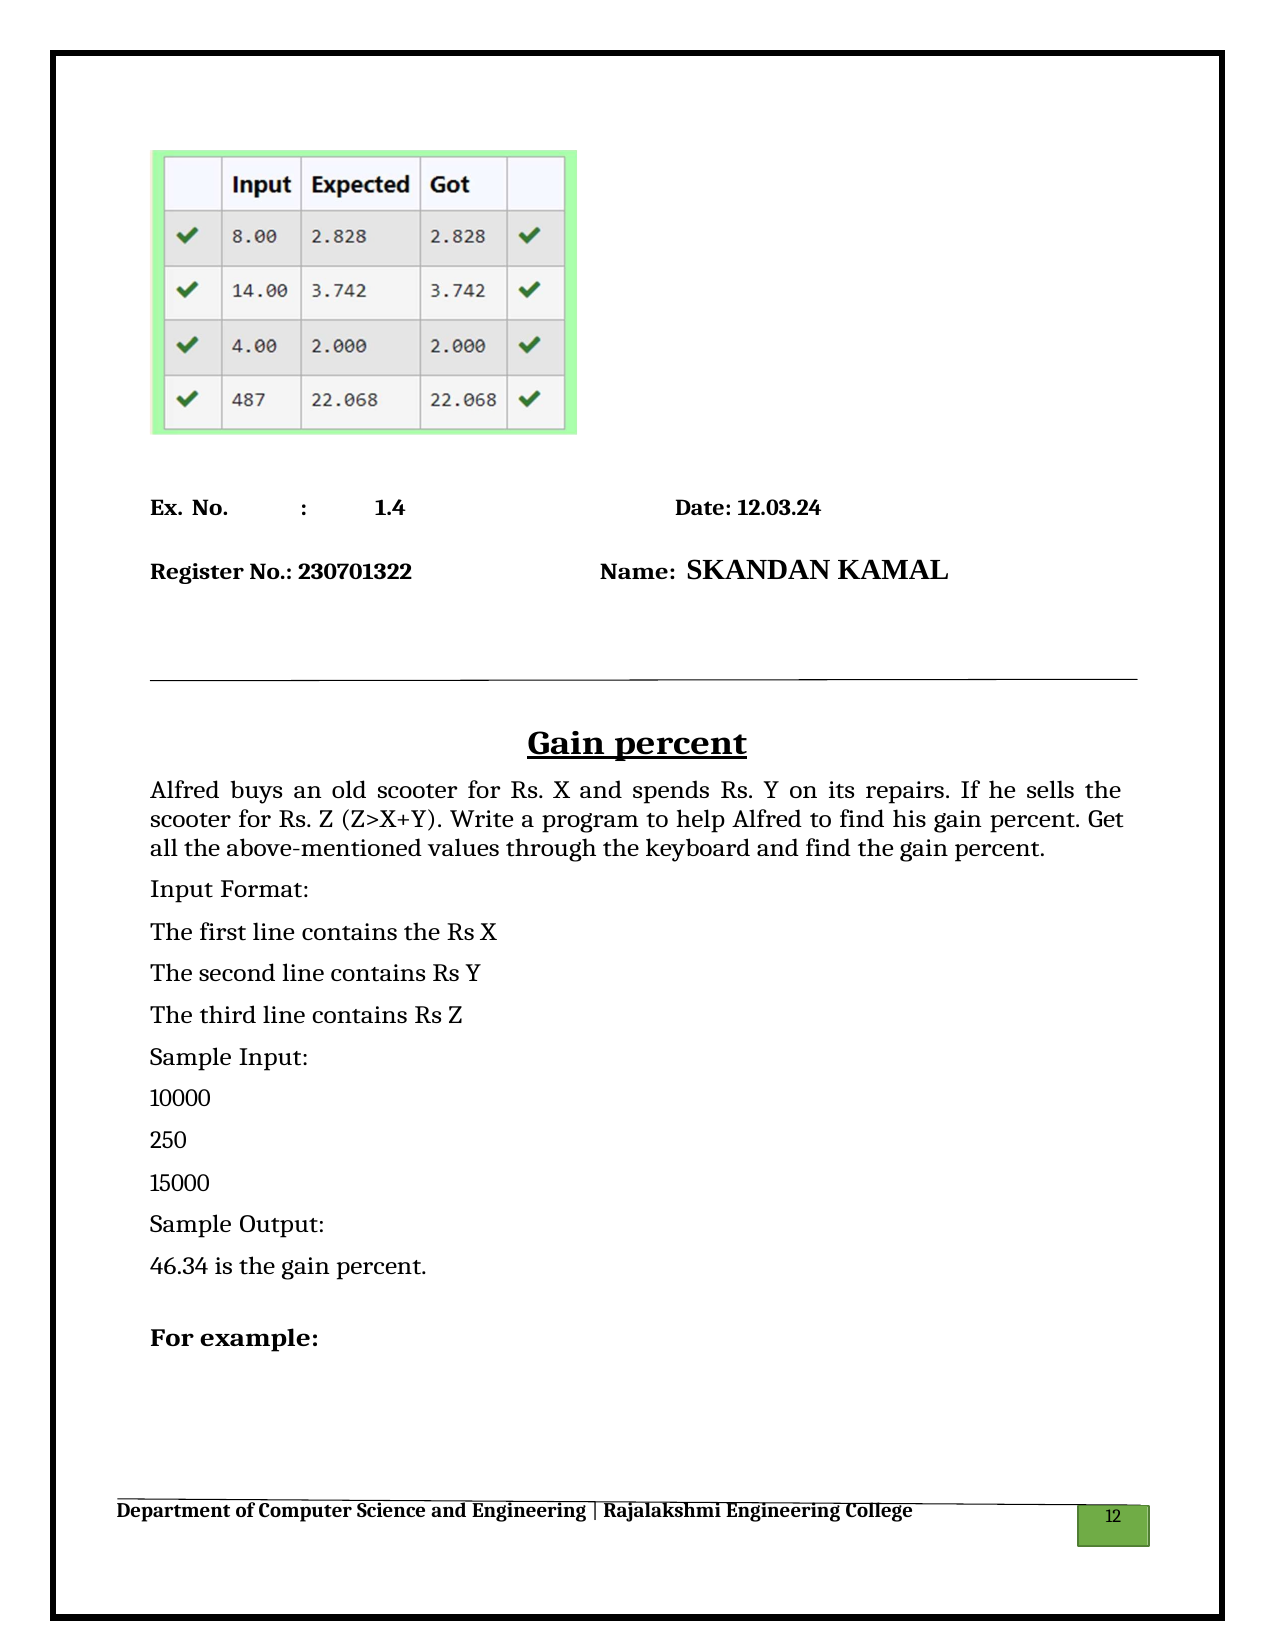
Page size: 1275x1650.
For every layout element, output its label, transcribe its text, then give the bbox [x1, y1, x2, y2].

text Register No.: 230701322 Name: SKANDAN KAMAL [150, 552, 1206, 586]
text Sample Output: [150, 1210, 1206, 1239]
text Ex. No. : 1.4 Date: 12.03.24 [150, 494, 1206, 521]
text Alfred buys an old scooter for Rs. X and spends Rs. Y on its repairs. If he sells the scooter for Rs. Z (Z>X+Y). Write a program to help Alfred to find his gain percent. Get all the above-mentioned values through the keyboard and find the gain percent. [150, 776, 1124, 862]
text 10000 [150, 1084, 1206, 1113]
text Input Format: [150, 875, 1206, 904]
subtitle Gain percent [172, 724, 1102, 762]
text 250 [150, 1126, 1206, 1155]
picture [149, 150, 578, 435]
text 15000 [150, 1168, 1206, 1197]
subtitle For example: [150, 1324, 1206, 1352]
text 46.34 is the gain percent. [150, 1252, 1206, 1281]
text The first line contains the Rs X The second line contains Rs Y The third line contains Rs Z Sample Input: [150, 917, 510, 1071]
